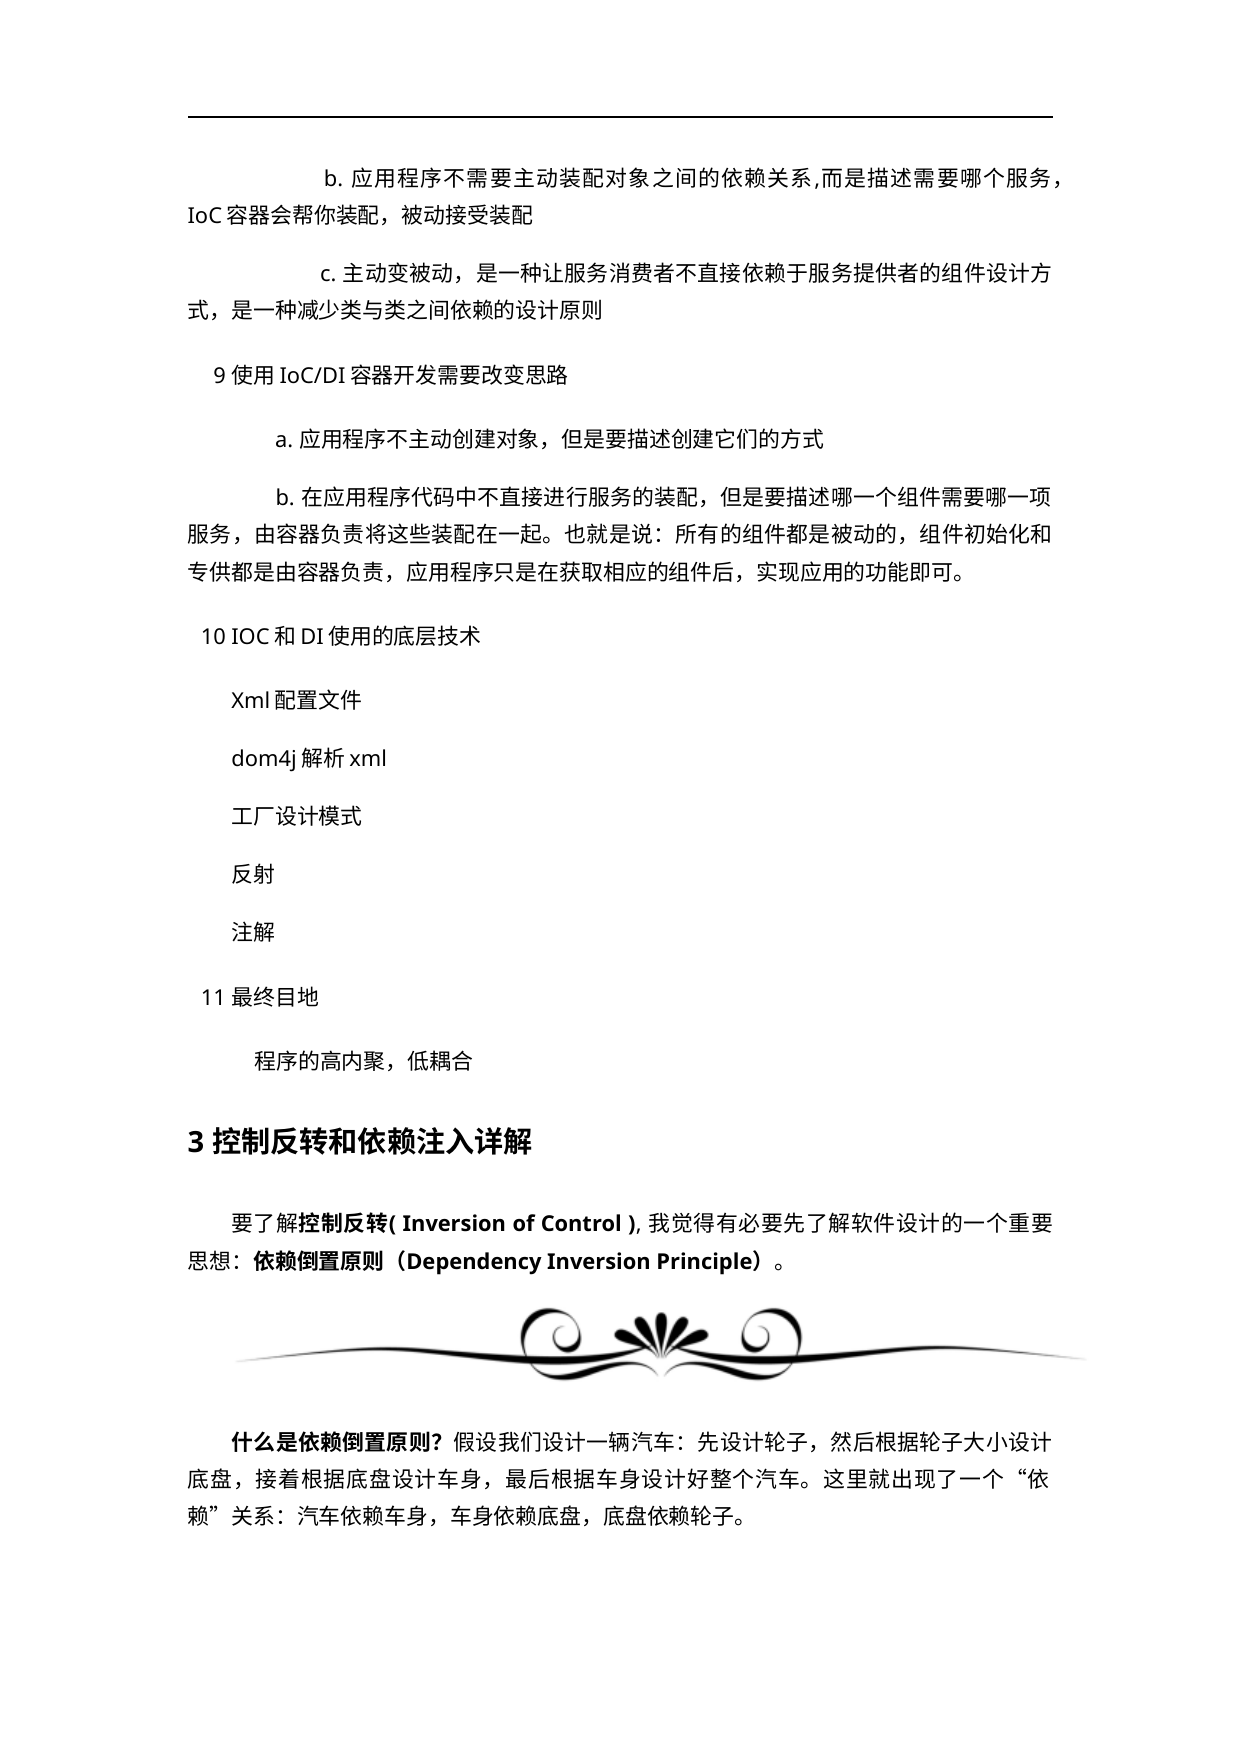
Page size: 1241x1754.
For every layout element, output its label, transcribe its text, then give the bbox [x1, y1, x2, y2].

subtitle 控制反转和依赖注入详解 [187, 1108, 1053, 1173]
picture [231, 1301, 1097, 1390]
text 注解 [187, 915, 1053, 947]
text 程序的高内聚，低耦合 [187, 1043, 1053, 1076]
text Xml配置文件 [187, 683, 1053, 715]
text 什么是依赖倒置原则？假设我们设计一辆汽车：先设计轮子，然后根据轮子大小设计底盘，接着根据底盘设计车身，最后根据车身设计好整个汽车。这里就出现了一个“依赖”关系：汽车依赖车身，车身依赖底盘，底盘依赖轮子。 [187, 1424, 1053, 1531]
text a. 应用程序不主动创建对象，但是要描述创建它们的方式 [187, 422, 1053, 454]
text 要了解控制反转( Inversion of Control ), 我觉得有必要先了解软件设计的一个重要思想：依赖倒置原则（Dependency Inversion Principle）。 [187, 1206, 1053, 1276]
text dom4j解析xml [187, 741, 1053, 773]
text b. 应用程序不需要主动装配对象之间的依赖关系,而是描述需要哪个服务，IoC容器会帮你装配，被动接受装配 [187, 161, 1053, 230]
text b. 在应用程序代码中不直接进行服务的装配，但是要描述哪一个组件需要哪一项服务，由容器负责将这些装配在一起。也就是说：所有的组件都是被动的，组件初始化和专供都是由容器负责，应用程序只是在获取相应的组件后，实现应用的功能即可。 [187, 480, 1053, 587]
text c. 主动变被动，是一种让服务消费者不直接依赖于服务提供者的组件设计方式，是一种减少类与类之间依赖的设计原则 [187, 256, 1053, 326]
text 工厂设计模式 [187, 799, 1053, 831]
subtitle 使用IoC/DI容器开发需要改变思路 [187, 357, 1053, 390]
subtitle 最终目地 [187, 979, 1053, 1012]
text 反射 [187, 857, 1053, 889]
subtitle IOC和DI使用的底层技术 [187, 618, 1053, 651]
